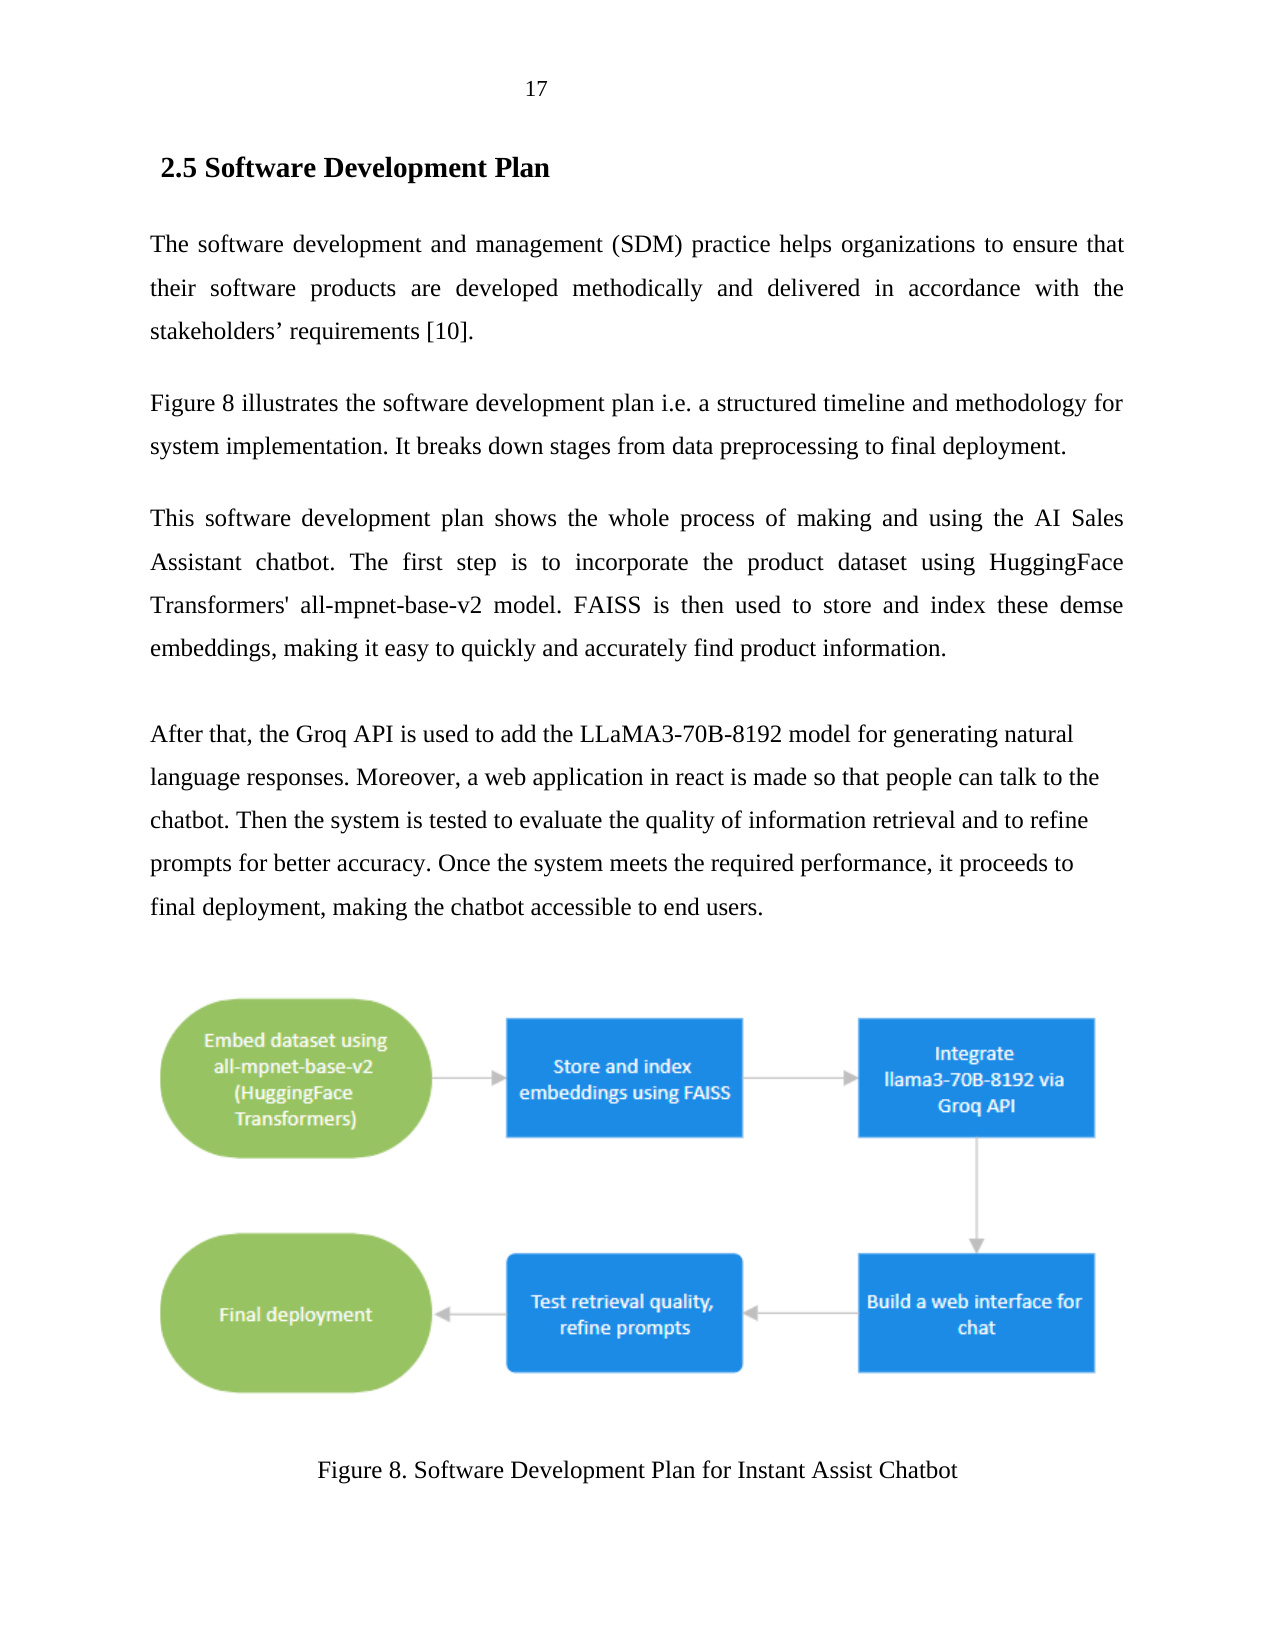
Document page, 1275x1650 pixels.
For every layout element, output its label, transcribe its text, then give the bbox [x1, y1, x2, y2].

text This software development plan shows the whole process of making and using the AI Sales Assistant chatbot. The first step is to incorporate the product dataset using HuggingFace Transformers' all-mpnet-base-v2 model. FAISS is then used to store and index these demse embeddings, making it easy to quickly and accurately find product information. [150, 560, 1125, 718]
text After that, the Groq API is used to add the LLaMA3-70B-8192 model for generating natural language responses. Moreover, a web application in react is made so that people can talk to the chatbot. Then the system is tested to evaluate the quality of information retrieval and to refine prompts for better accuracy. Once the system meets the required performance, it proceeds to final deployment, making the chatbot accessible to end users. [150, 776, 1125, 977]
text Figure 8 illustrates the software development plan i.e. a structured timeline and methodology for system implementation. It breaks down stages from data preprocessing to final deployment. [150, 444, 1125, 516]
text The software development and management (SDM) practice helps organizations to ensure that their software products are developed methodically and delivered in accordance with the stakeholders’ requirements [10]. [150, 286, 1125, 401]
picture [160, 1036, 1103, 1496]
subtitle Software Development Plan [160, 207, 1125, 240]
